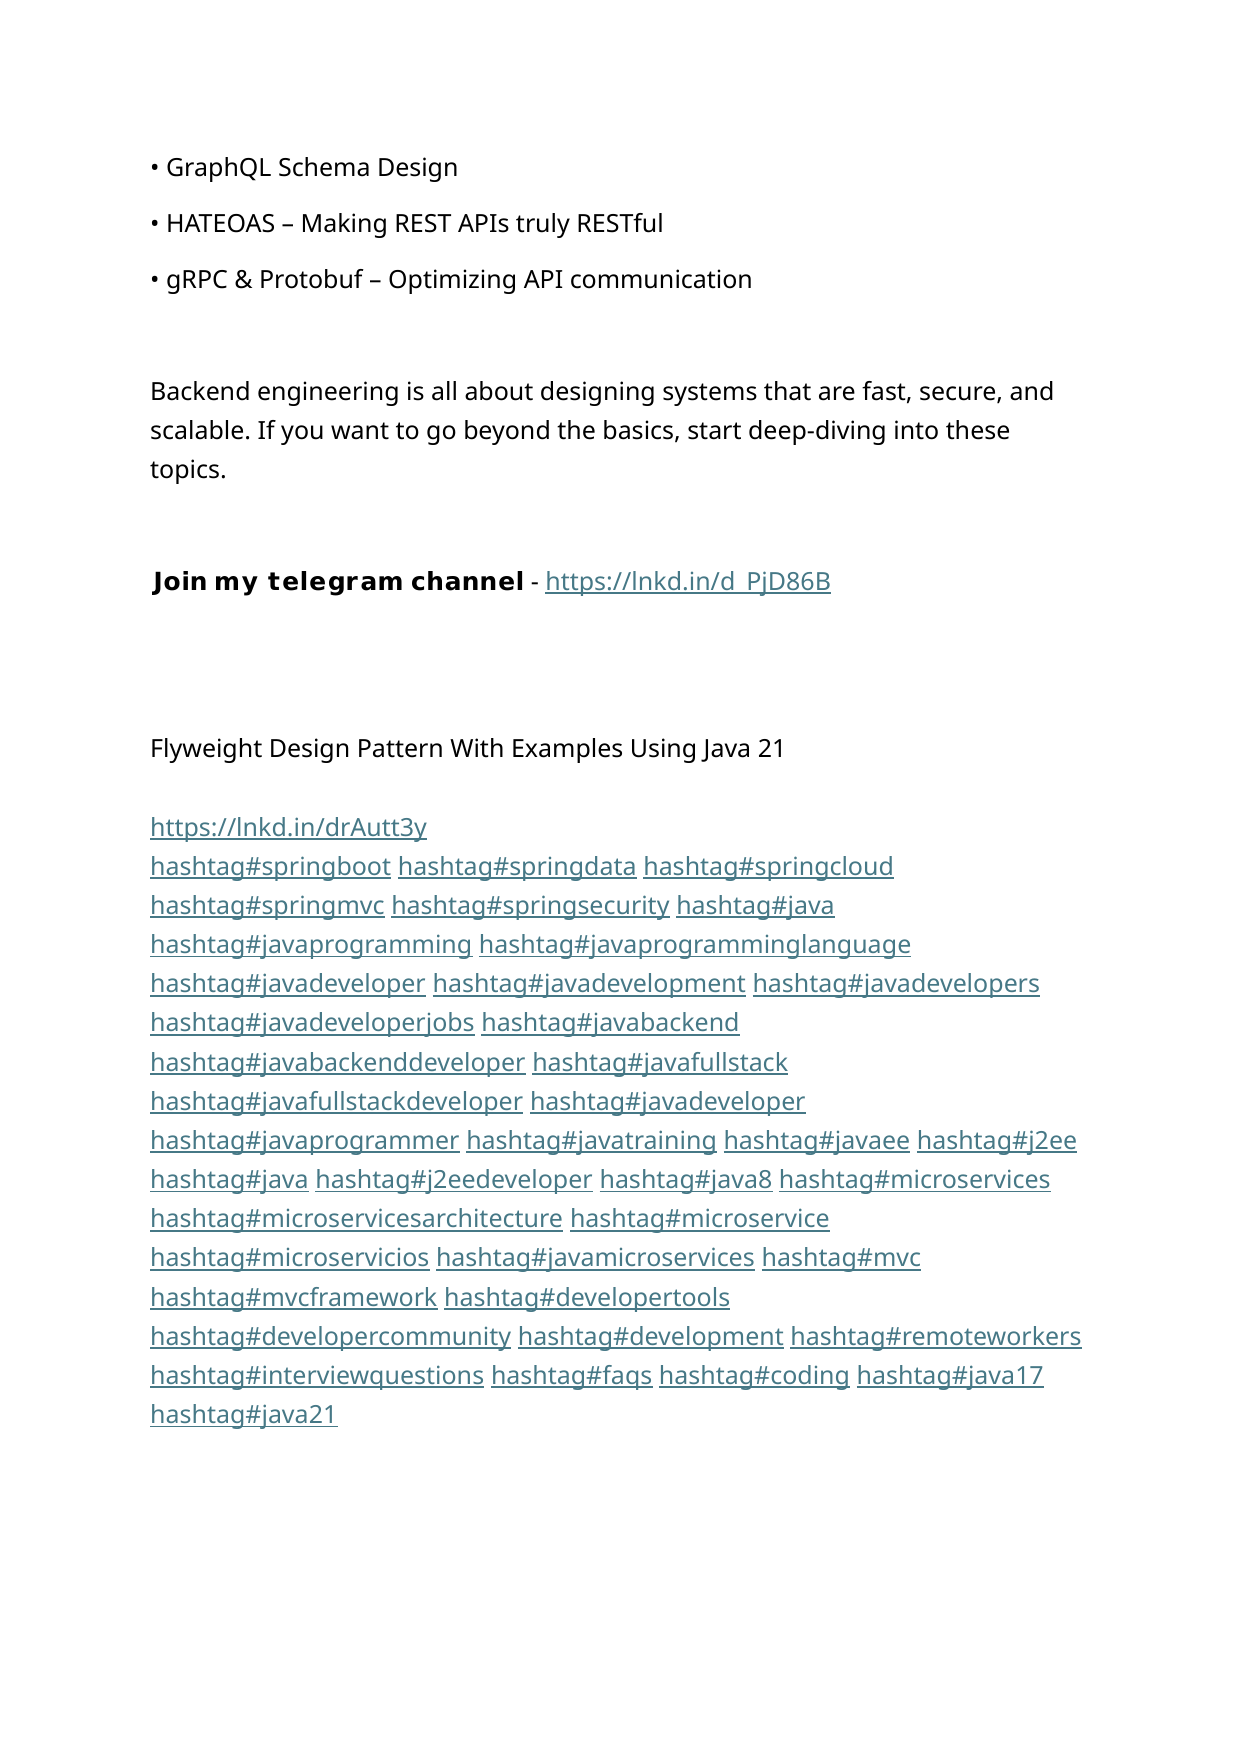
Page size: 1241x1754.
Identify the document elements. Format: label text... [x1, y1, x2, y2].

text Backend engineering is all about designing systems that are fast, secure, and scalable. If you want to go beyond the basics, start deep-diving into these topics. [150, 373, 1090, 486]
text • gRPC & Protobuf – Optimizing API communication [150, 262, 1090, 296]
text 𝗝𝗼𝗶𝗻 𝗺𝘆 𝘁𝗲𝗹𝗲𝗴𝗿𝗮𝗺 𝗰𝗵𝗮𝗻𝗻𝗲𝗹 - https://lnkd.in/d_PjD86B [150, 563, 1090, 597]
text Flyweight Design Pattern With Examples Using Java 21 https://lnkd.in/drAutt3y hashtag#springboot hashtag#springdata hashtag#springcloud hashtag#springmvc hashtag#springsecurity hashtag#java hashtag#javaprogramming hashtag#javaprogramminglanguage hashtag#javadeveloper hashtag#javadevelopment hashtag#javadevelopers hashtag#javadeveloperjobs hashtag#javabackend hashtag#javabackenddeveloper hashtag#javafullstack hashtag#javafullstackdeveloper hashtag#javadeveloper hashtag#javaprogrammer hashtag#javatraining hashtag#javaee hashtag#j2ee hashtag#java hashtag#j2eedeveloper hashtag#java8 hashtag#microservices hashtag#microservicesarchitecture hashtag#microservice hashtag#microservicios hashtag#javamicroservices hashtag#mvc hashtag#mvcframework hashtag#developertools hashtag#developercommunity hashtag#development hashtag#remoteworkers hashtag#interviewquestions hashtag#faqs hashtag#coding hashtag#java17 hashtag#java21 [150, 731, 1090, 1431]
text • HATEOAS – Making REST APIs truly RESTful [150, 206, 1090, 240]
text • GraphQL Schema Design [150, 150, 1090, 184]
